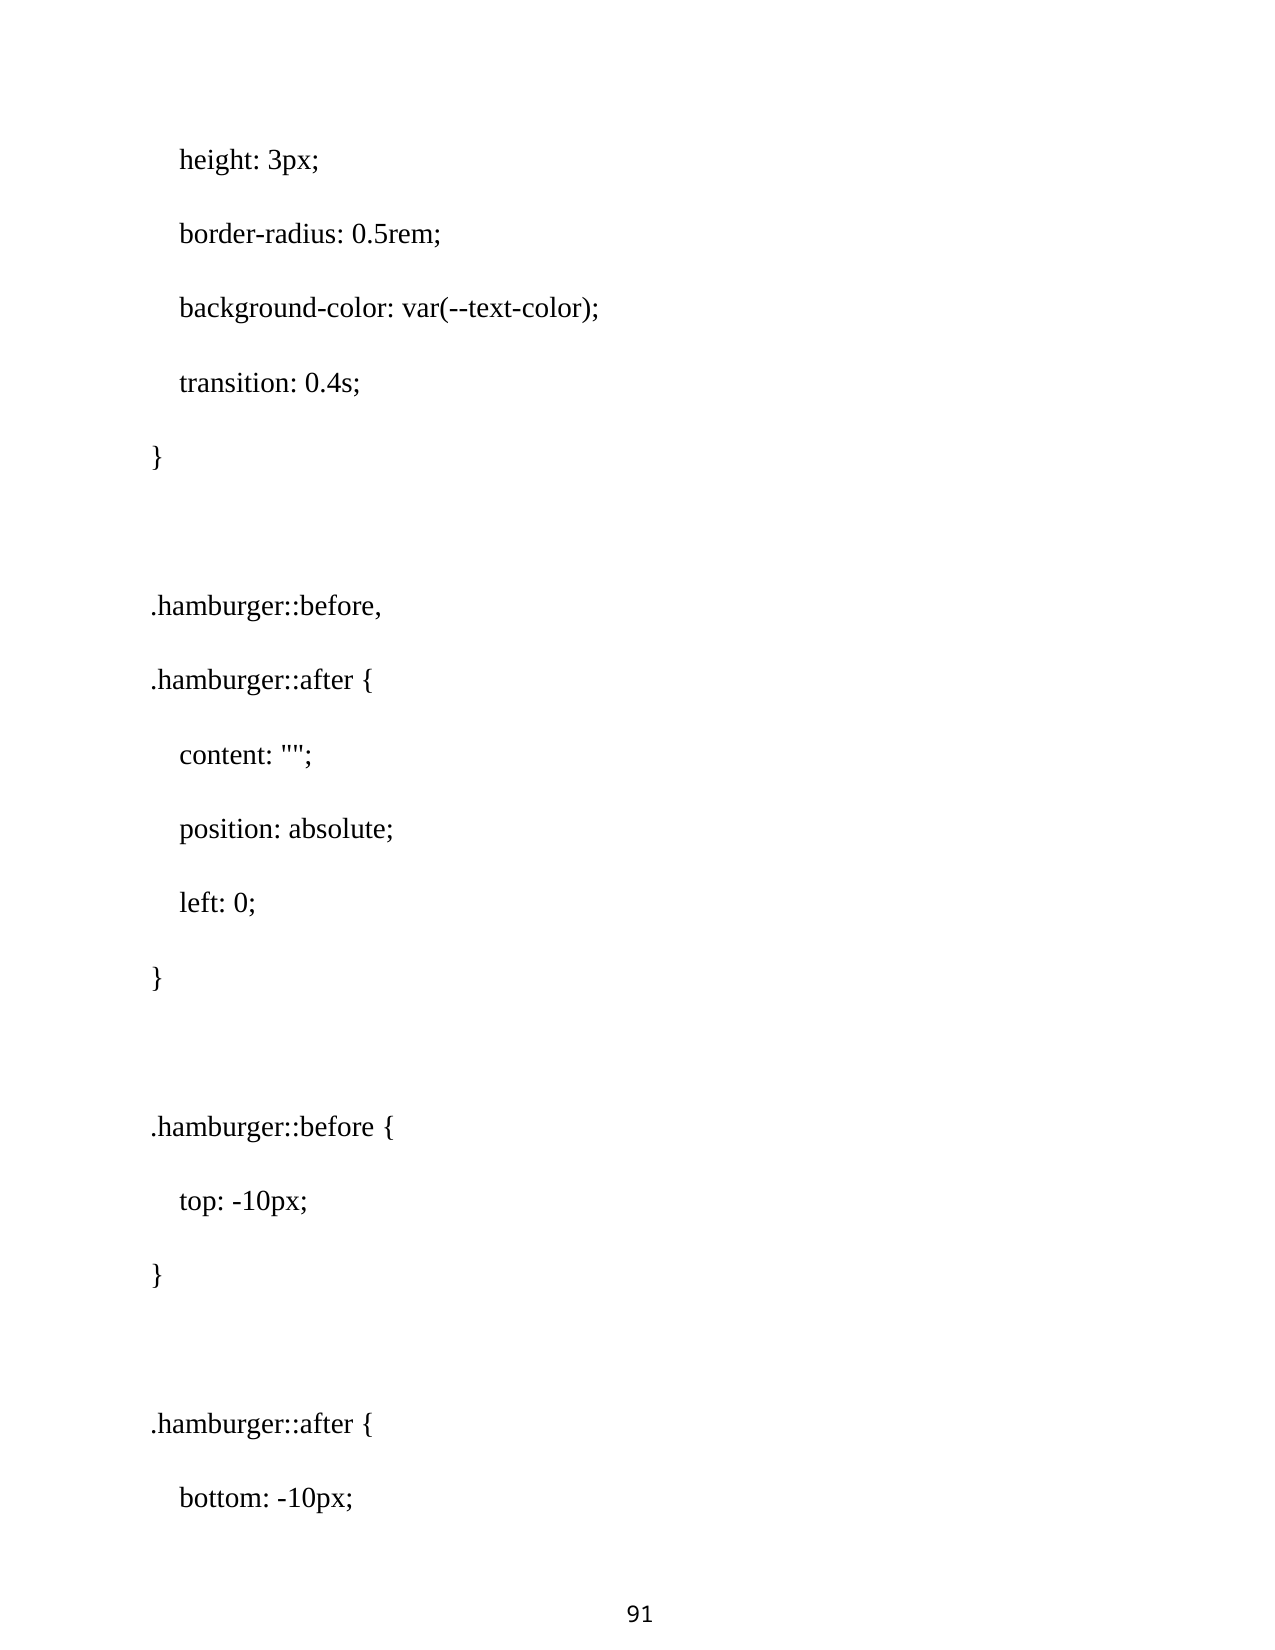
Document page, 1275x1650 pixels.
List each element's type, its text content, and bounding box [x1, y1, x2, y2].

subtitle .hamburger::after { [150, 662, 1238, 696]
subtitle left: 0; [150, 886, 1238, 919]
subtitle background-color: var(--text-color); [150, 291, 1238, 324]
subtitle } [150, 960, 1238, 993]
subtitle .hamburger::before, [150, 588, 1238, 622]
subtitle .hamburger::after { [150, 1406, 1238, 1440]
subtitle border-radius: 0.5rem; [150, 216, 1238, 250]
subtitle } [150, 1257, 1238, 1291]
subtitle transition: 0.4s; [150, 365, 1238, 398]
subtitle position: absolute; [150, 811, 1238, 845]
subtitle .hamburger::before { [150, 1109, 1238, 1142]
subtitle bottom: -10px; [150, 1481, 1238, 1514]
subtitle height: 3px; [150, 142, 1238, 175]
subtitle } [150, 439, 1238, 473]
subtitle top: -10px; [150, 1183, 1238, 1217]
subtitle content: ""; [150, 737, 1238, 770]
